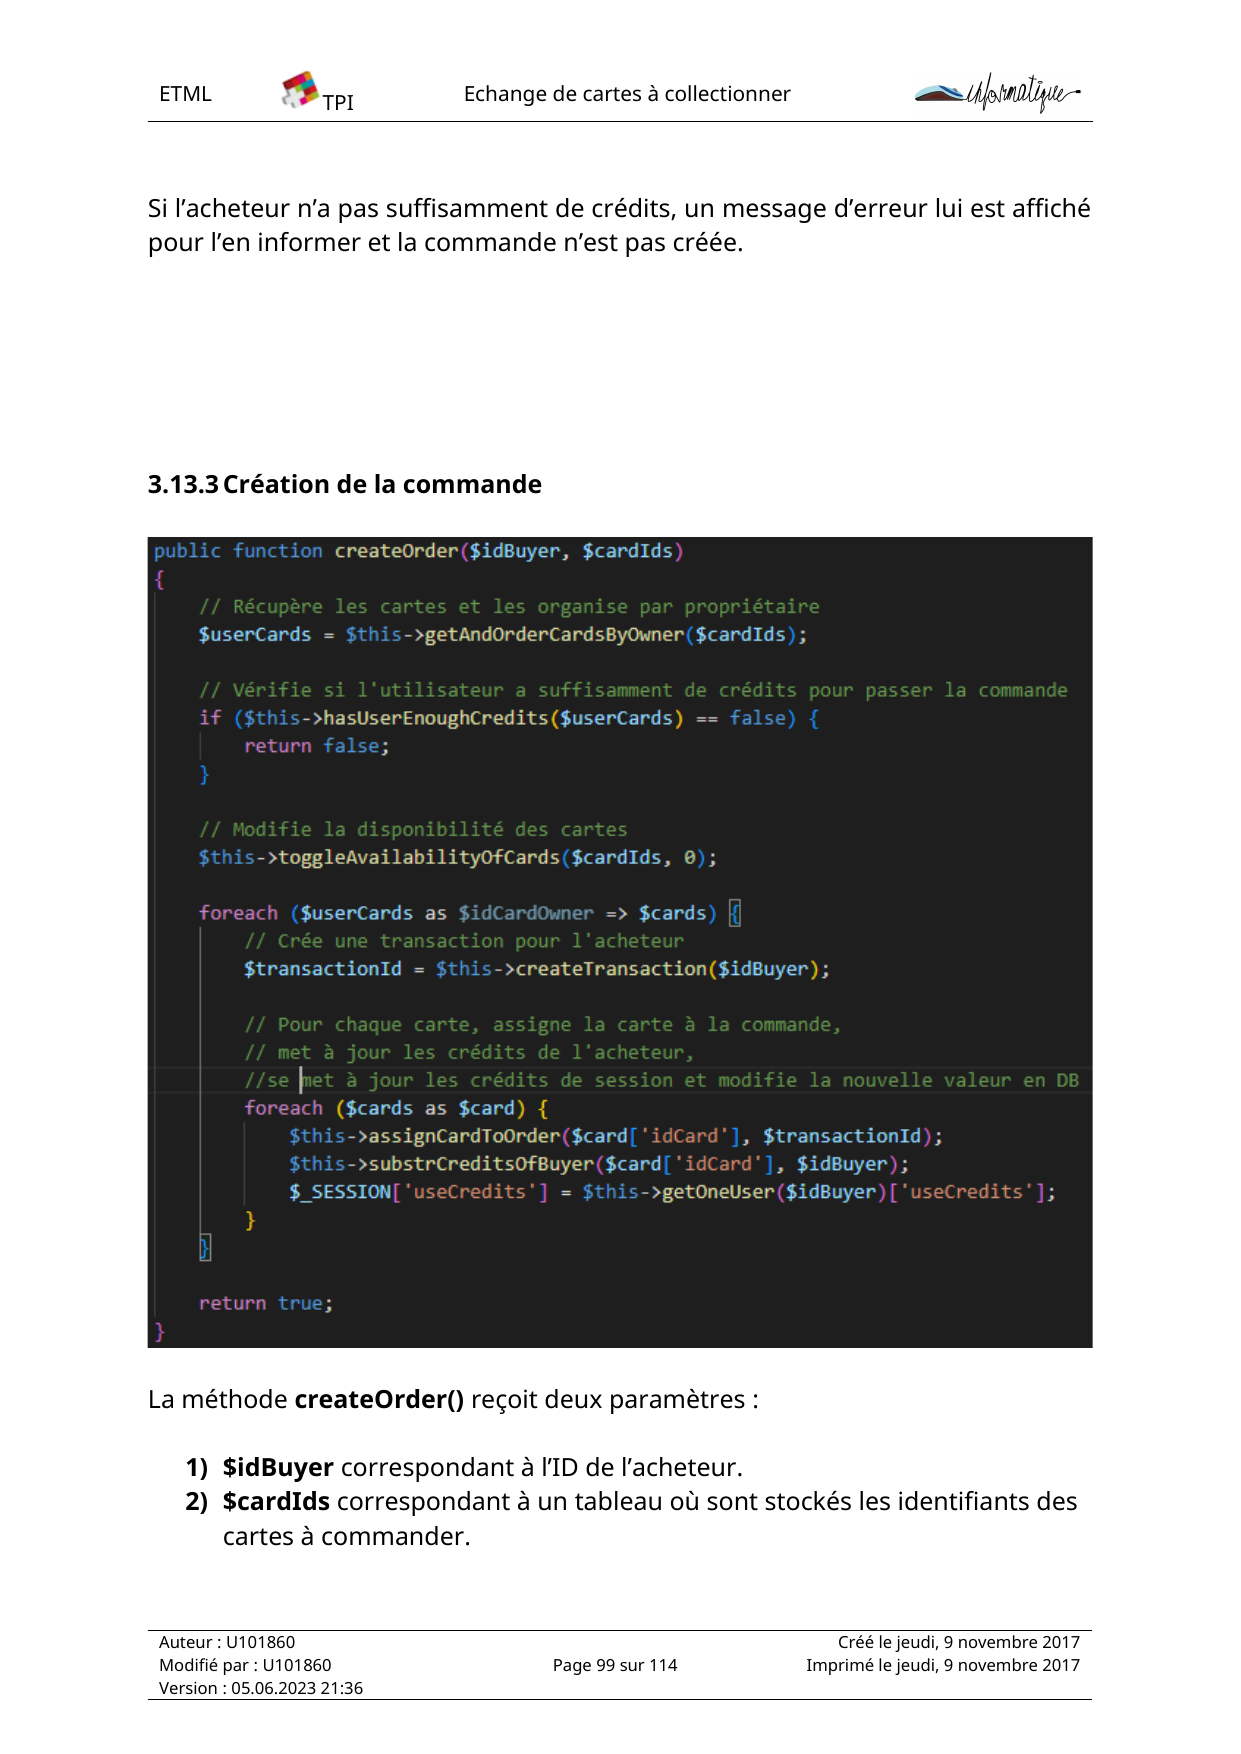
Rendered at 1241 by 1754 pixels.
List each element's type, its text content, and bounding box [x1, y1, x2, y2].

list $idBuyer correspondant à l’ID de l’acheteur. [185, 1450, 1092, 1484]
picture [147, 537, 1093, 1348]
text Si l’acheteur n’a pas suffisamment de crédits, un message d’erreur lui est affiché pour l’en informer et la commande n’est pas créée. [148, 190, 1092, 258]
picture [276, 69, 323, 111]
text La méthode createOrder() reçoit deux paramètres : [148, 1382, 1092, 1416]
subtitle Création de la commande [148, 466, 1092, 500]
list $cardIds correspondant à un tableau où sont stockés les identifiants des cartes à commander. [185, 1484, 1092, 1552]
